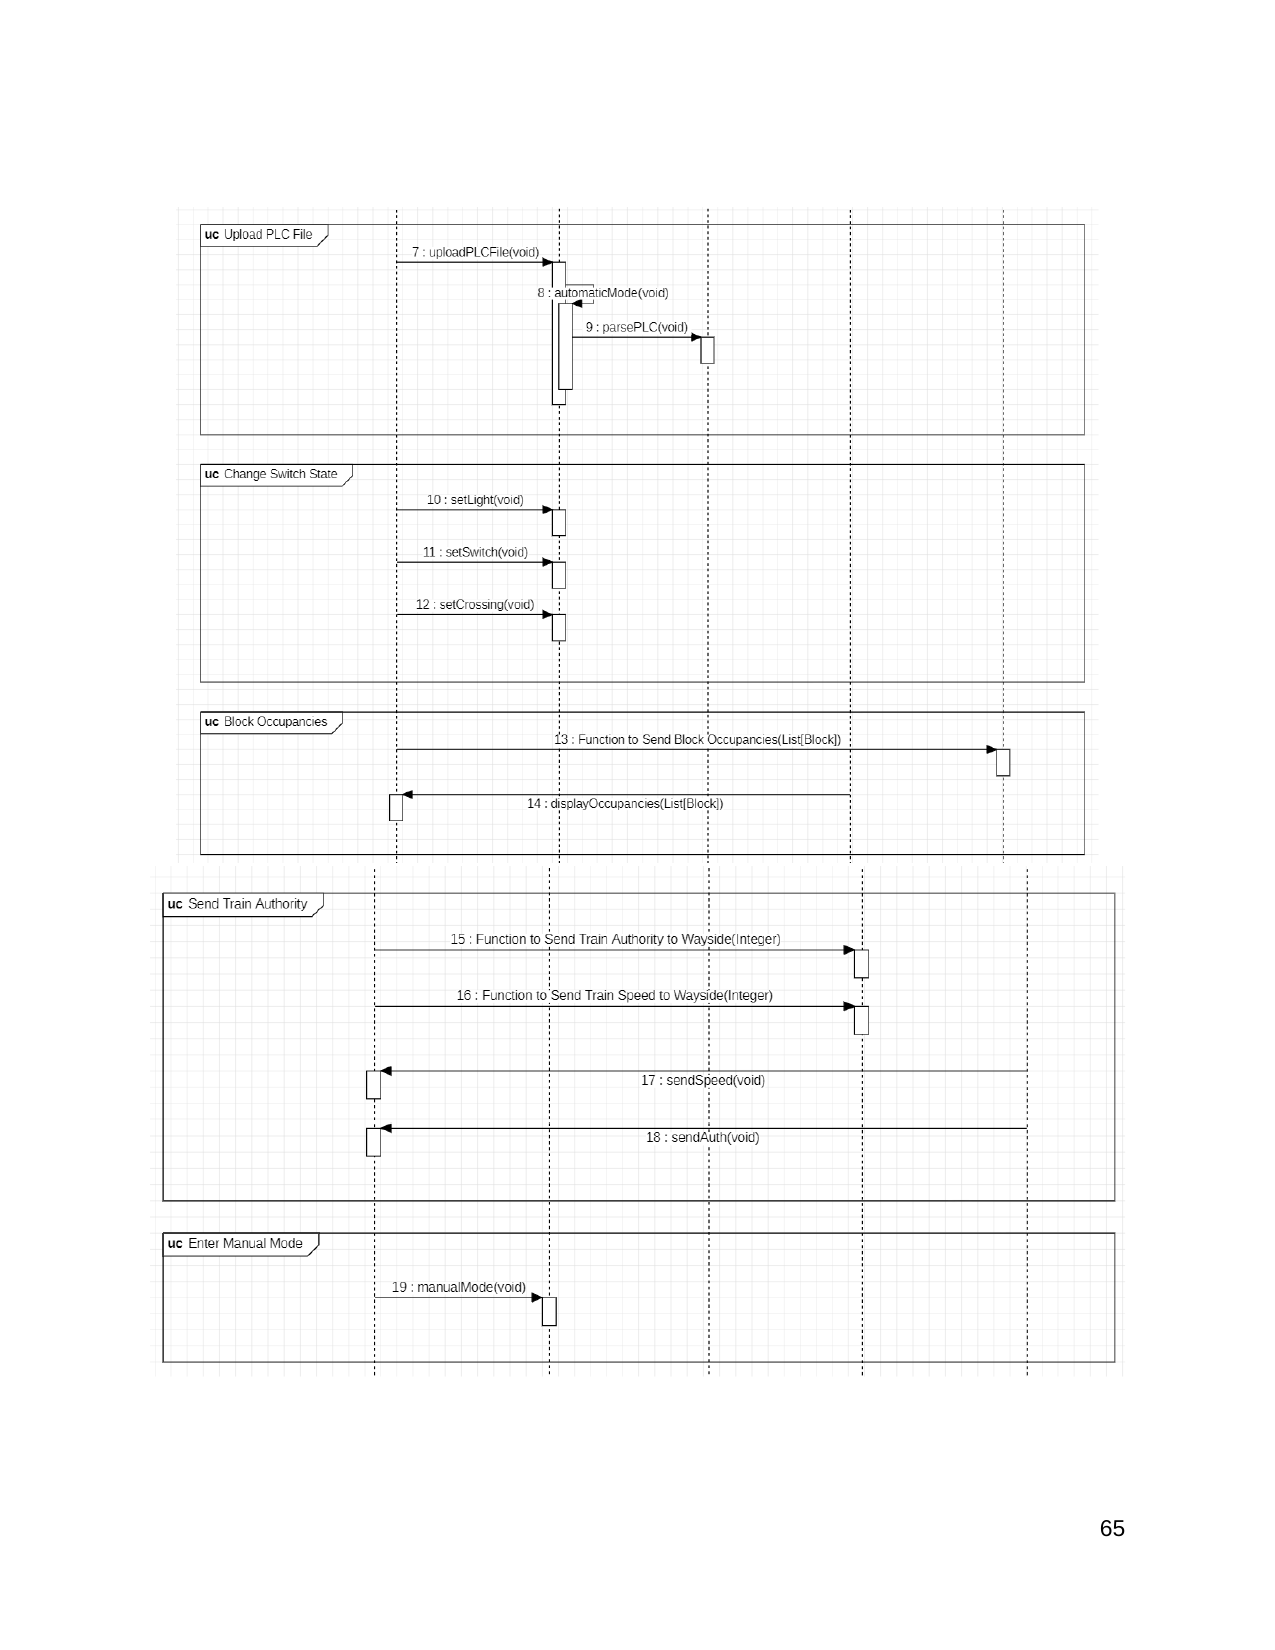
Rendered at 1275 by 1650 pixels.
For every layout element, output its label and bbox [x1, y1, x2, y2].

picture [176, 207, 1099, 863]
picture [150, 866, 1125, 1377]
